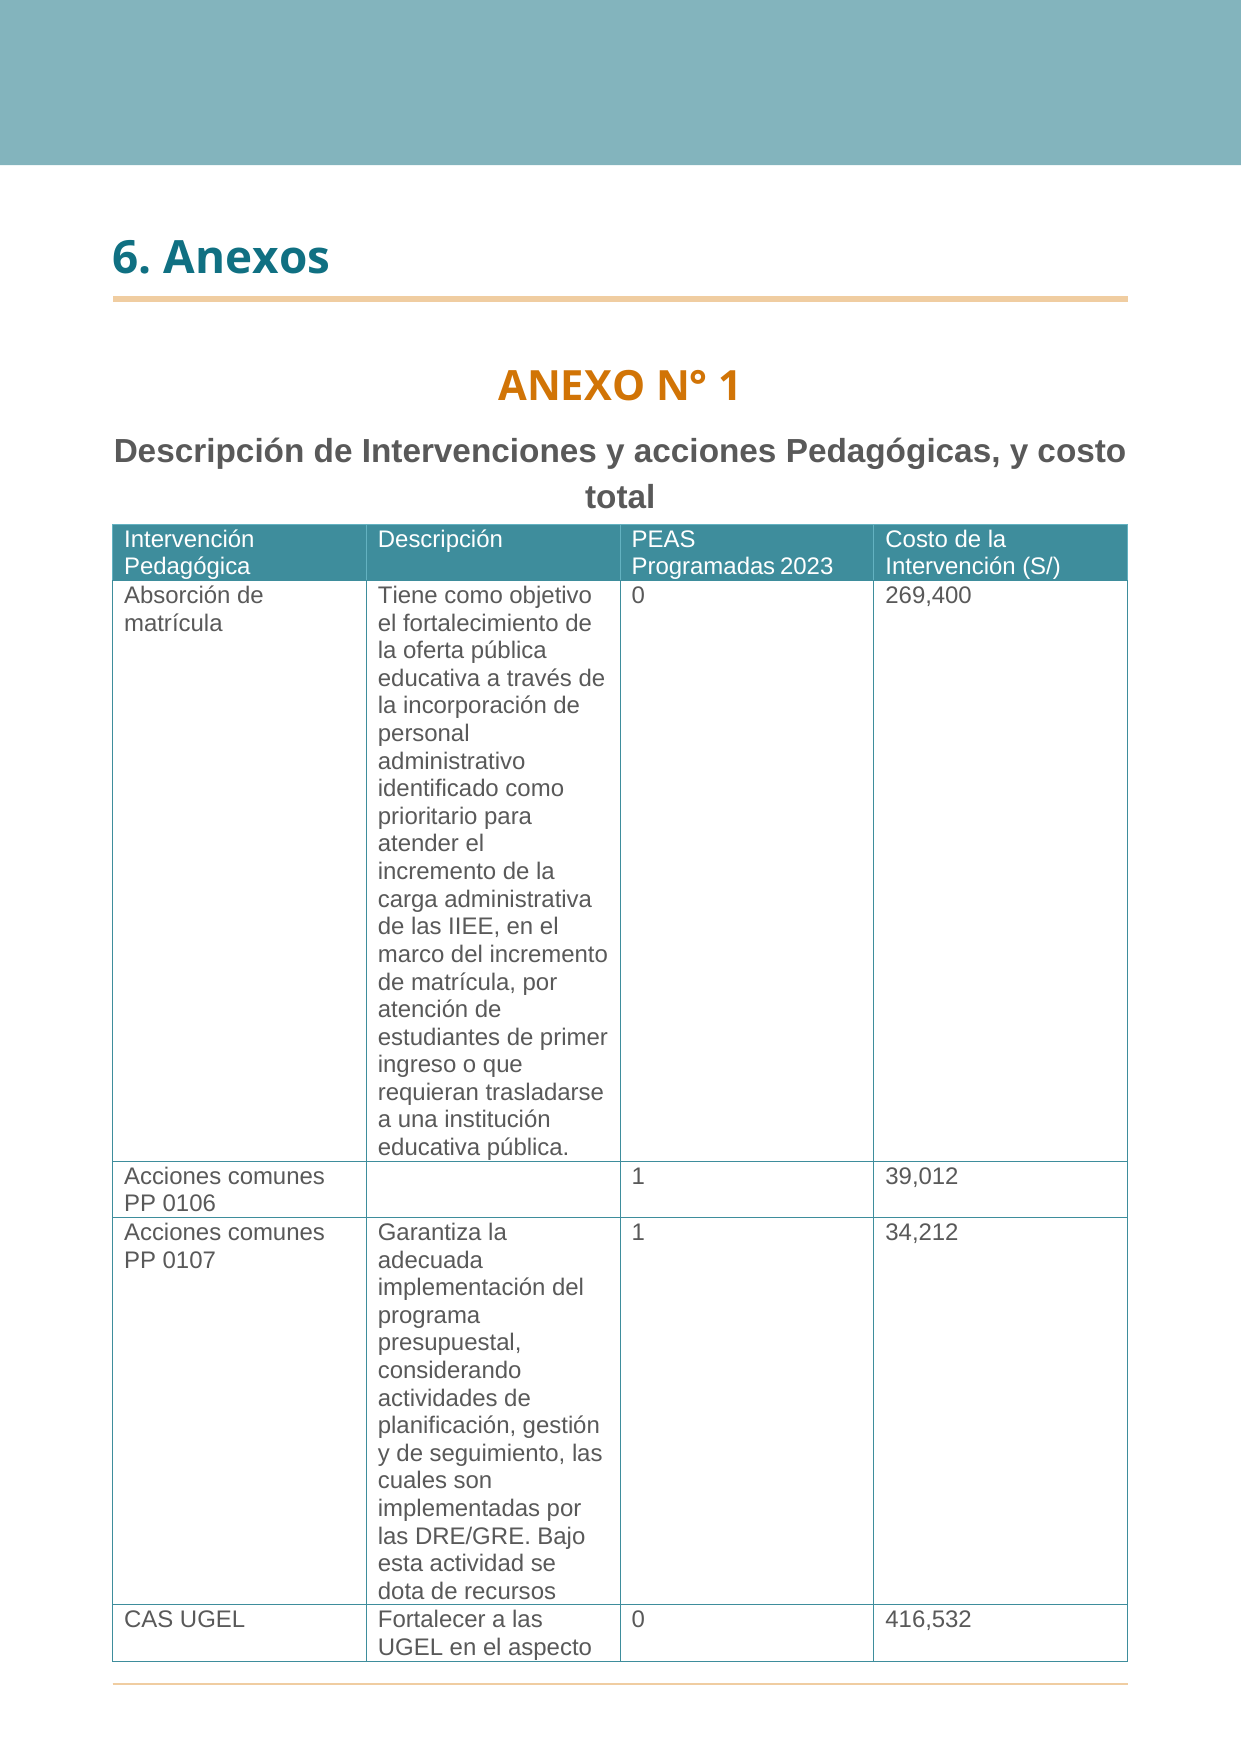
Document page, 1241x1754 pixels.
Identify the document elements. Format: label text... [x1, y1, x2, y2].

table_cell 0 [621, 1605, 873, 1661]
table_cell [367, 1162, 620, 1217]
table_cell Garantiza la adecuada implementación del programa presupuestal, considerando actividades de planificación, gestión y de seguimiento, las cuales son implementadas por las DRE/GRE. Bajo esta actividad se dota de recursos [367, 1218, 620, 1604]
table_cell CAS UGEL [113, 1605, 366, 1661]
text Descripción de Intervenciones y acciones Pedagógicas, y costo total [112, 432, 1128, 516]
table_cell 1 [621, 1162, 873, 1217]
subtitle 6. Anexos [112, 225, 1128, 302]
table_cell Tiene como objetivo el fortalecimiento de la oferta pública educativa a través de la incorporación de personal administrativo identificado como prioritario para atender el incremento de la carga administrativa de las IIEE, en el marco del incremento de matrícula, por atención de estudiantes de primer ingreso o que requieran trasladarse a una institución educativa pública. [367, 581, 620, 1161]
table_cell 416,532 [874, 1605, 1127, 1661]
table_cell 0 [621, 581, 873, 1161]
table_cell 39,012 [874, 1162, 1127, 1217]
table_cell Acciones comunes PP 0106 [113, 1162, 366, 1217]
table_cell 34,212 [874, 1218, 1127, 1604]
subtitle ANEXO N° 1 [112, 356, 1128, 413]
table_cell 1 [621, 1218, 873, 1604]
table_cell 269,400 [874, 581, 1127, 1161]
table_header Descripción [367, 525, 620, 580]
table_cell Acciones comunes PP 0107 [113, 1218, 366, 1604]
table_header PEAS Programadas 2023 [621, 525, 873, 580]
table_header Intervención Pedagógica [113, 525, 366, 580]
table_cell Absorción de matrícula [113, 581, 366, 1161]
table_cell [367, 1605, 620, 1661]
table_header Costo de la Intervención (S/) [874, 525, 1127, 580]
